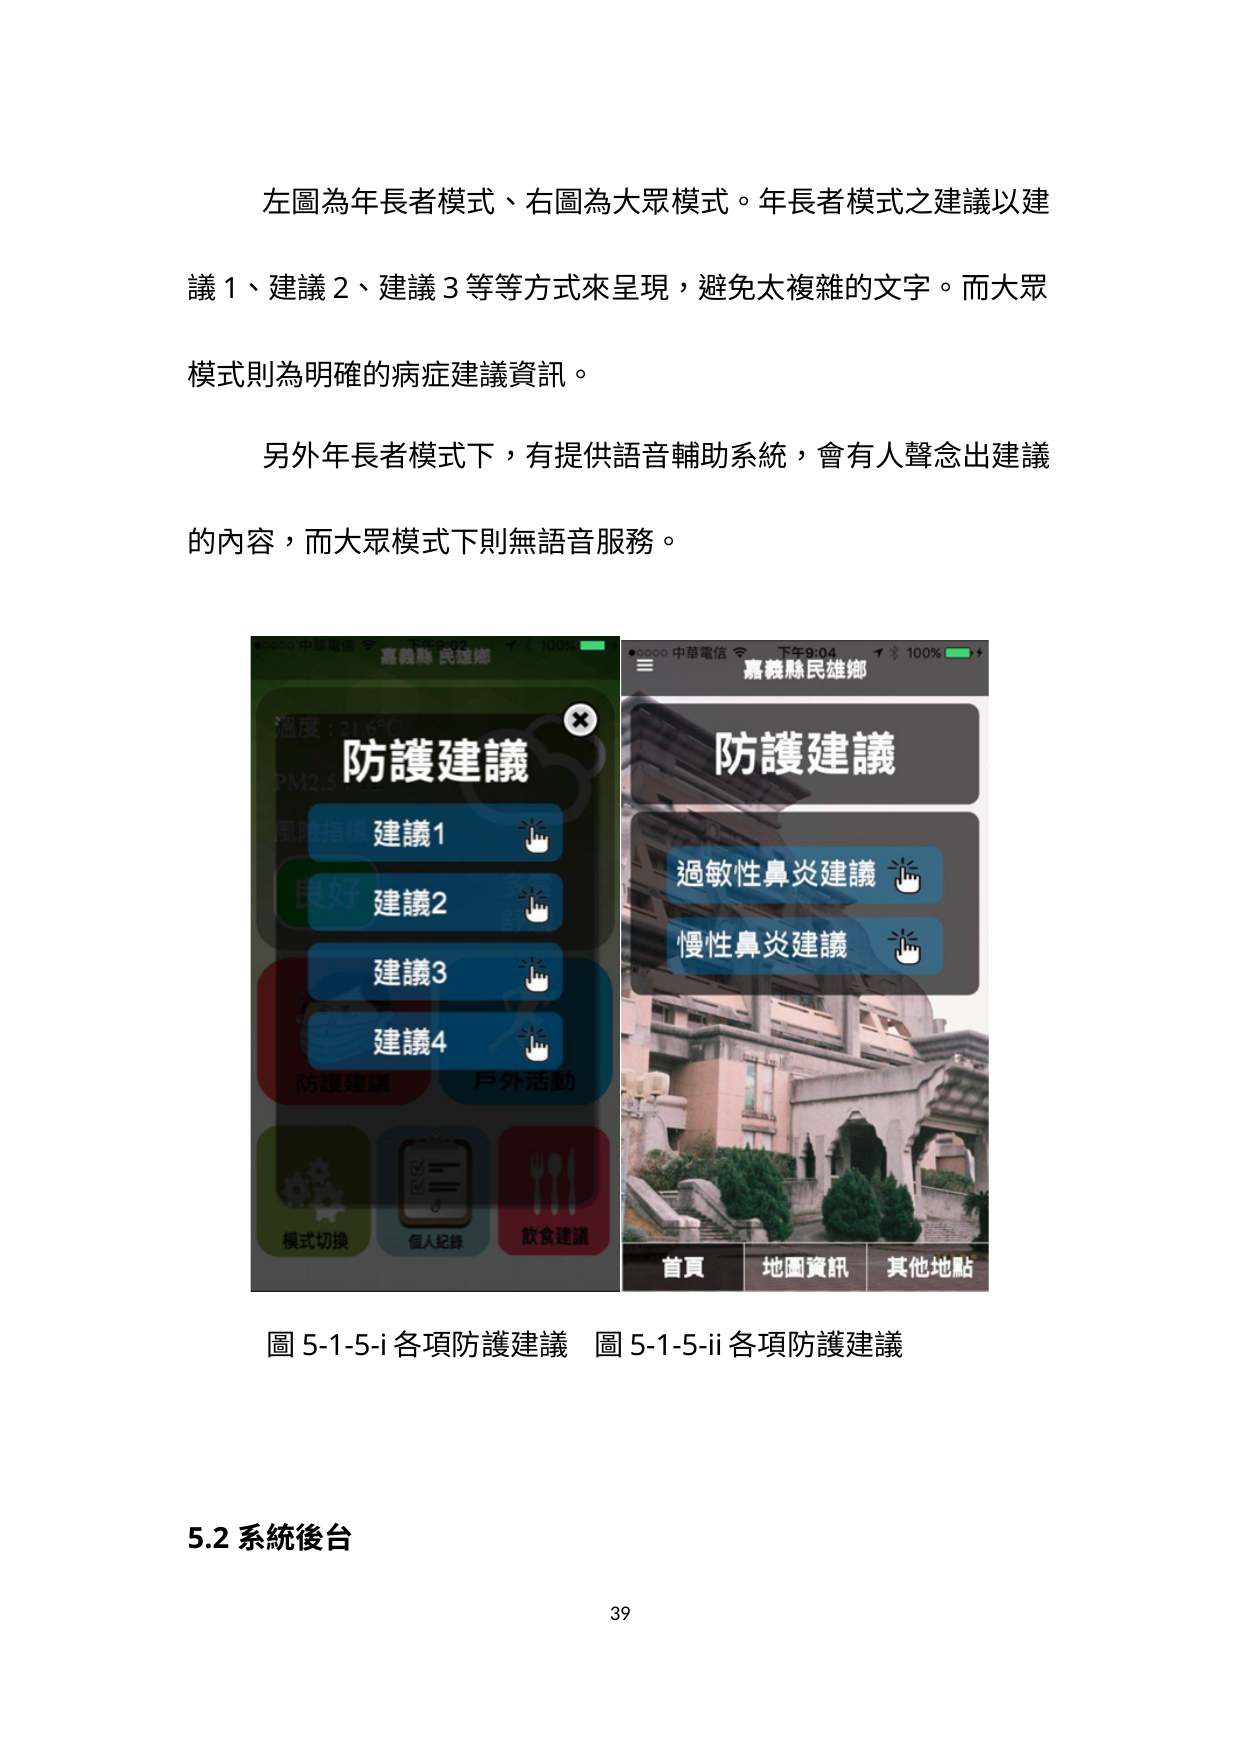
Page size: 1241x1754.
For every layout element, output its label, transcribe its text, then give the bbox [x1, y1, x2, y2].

text 圖5-1-5-i各項防護建議 圖5-1-5-ii各項防護建議 [187, 1306, 1053, 1381]
text 左圖為年長者模式、右圖為大眾模式。年長者模式之建議以建議1、建議2、建議3等等方式來呈現，避免太複雜的文字。而大眾模式則為明確的病症建議資訊。 [187, 162, 1053, 410]
picture [250, 636, 990, 1292]
text 另外年長者模式下，有提供語音輔助系統，會有人聲念出建議的內容，而大眾模式下則無語音服務。 [187, 416, 1053, 577]
text 5.2 系統後台 [187, 1498, 1053, 1573]
